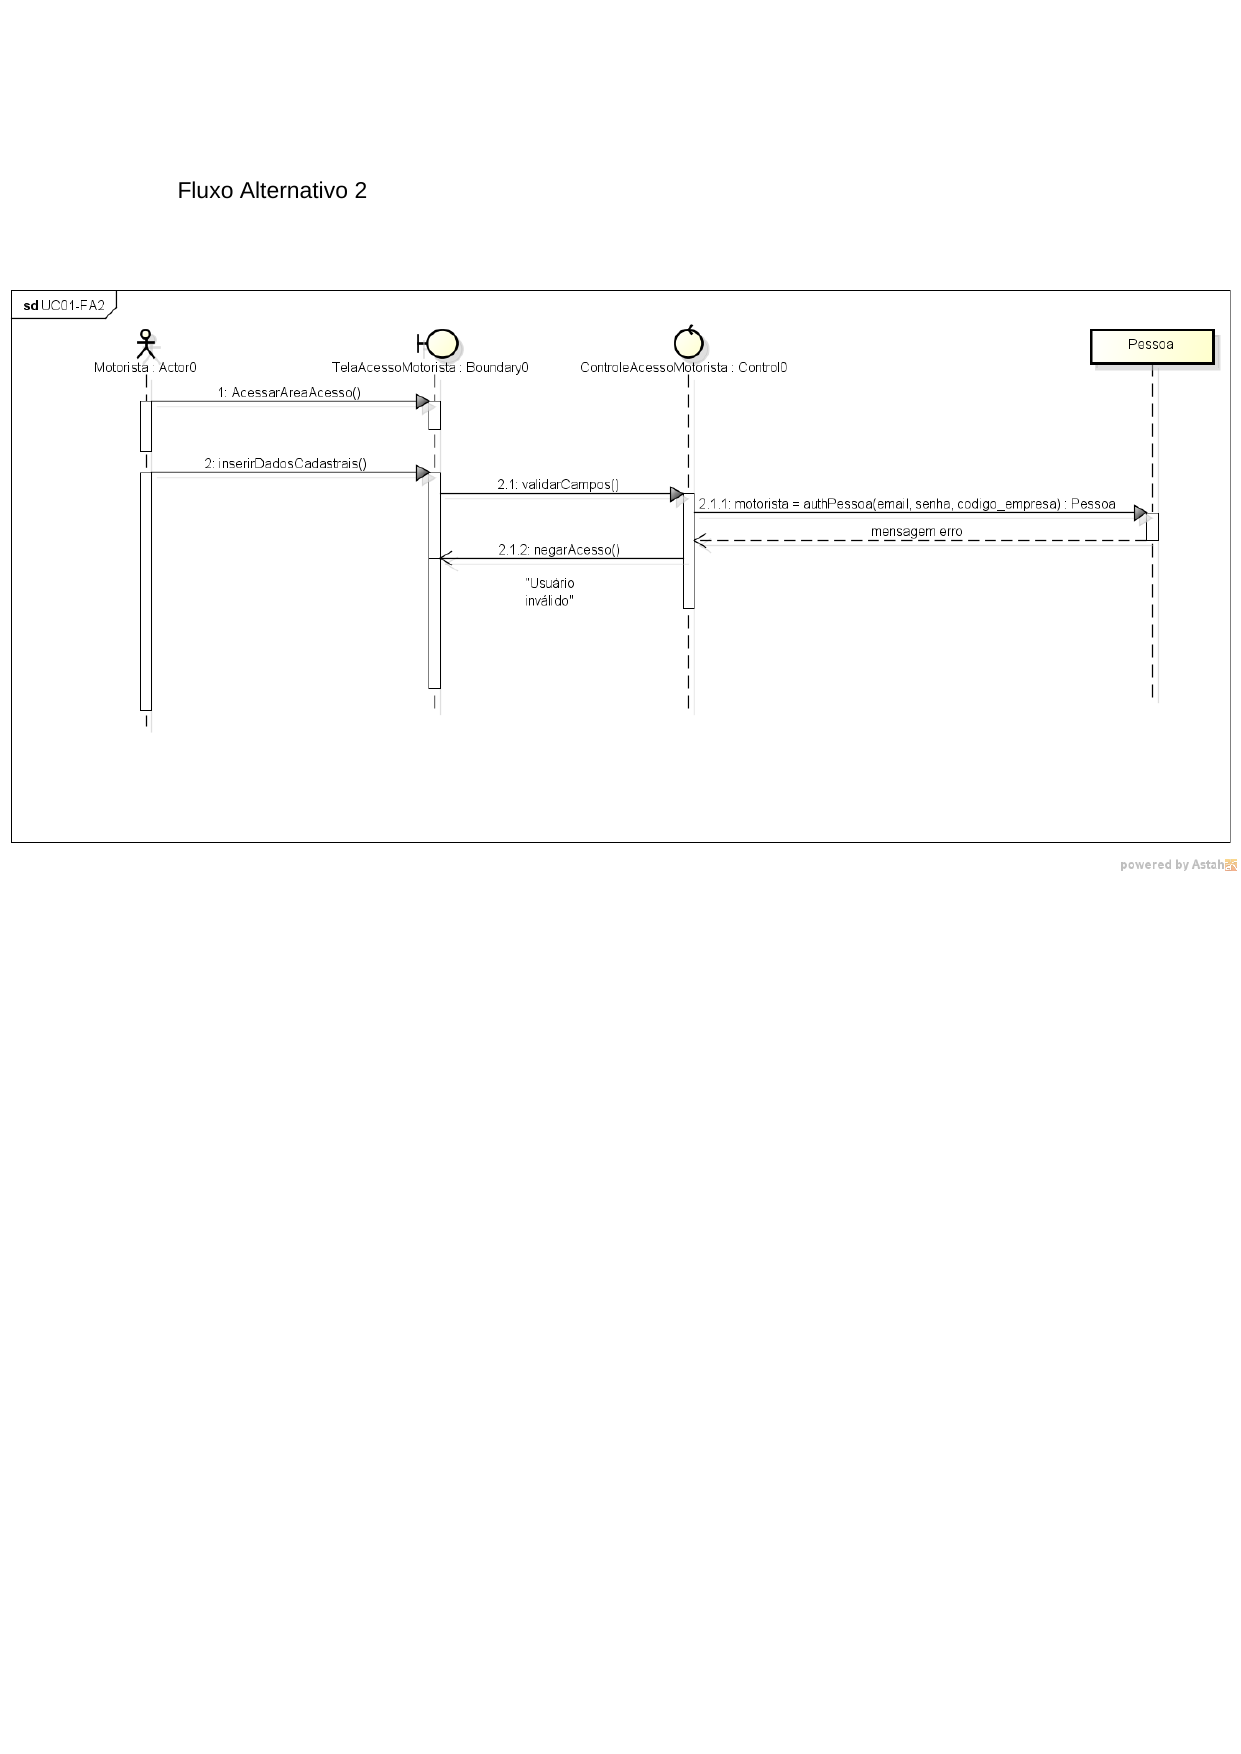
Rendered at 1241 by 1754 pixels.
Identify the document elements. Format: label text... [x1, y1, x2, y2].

picture [0, 279, 1241, 875]
text Fluxo Alternativo 2 [177, 177, 1122, 203]
